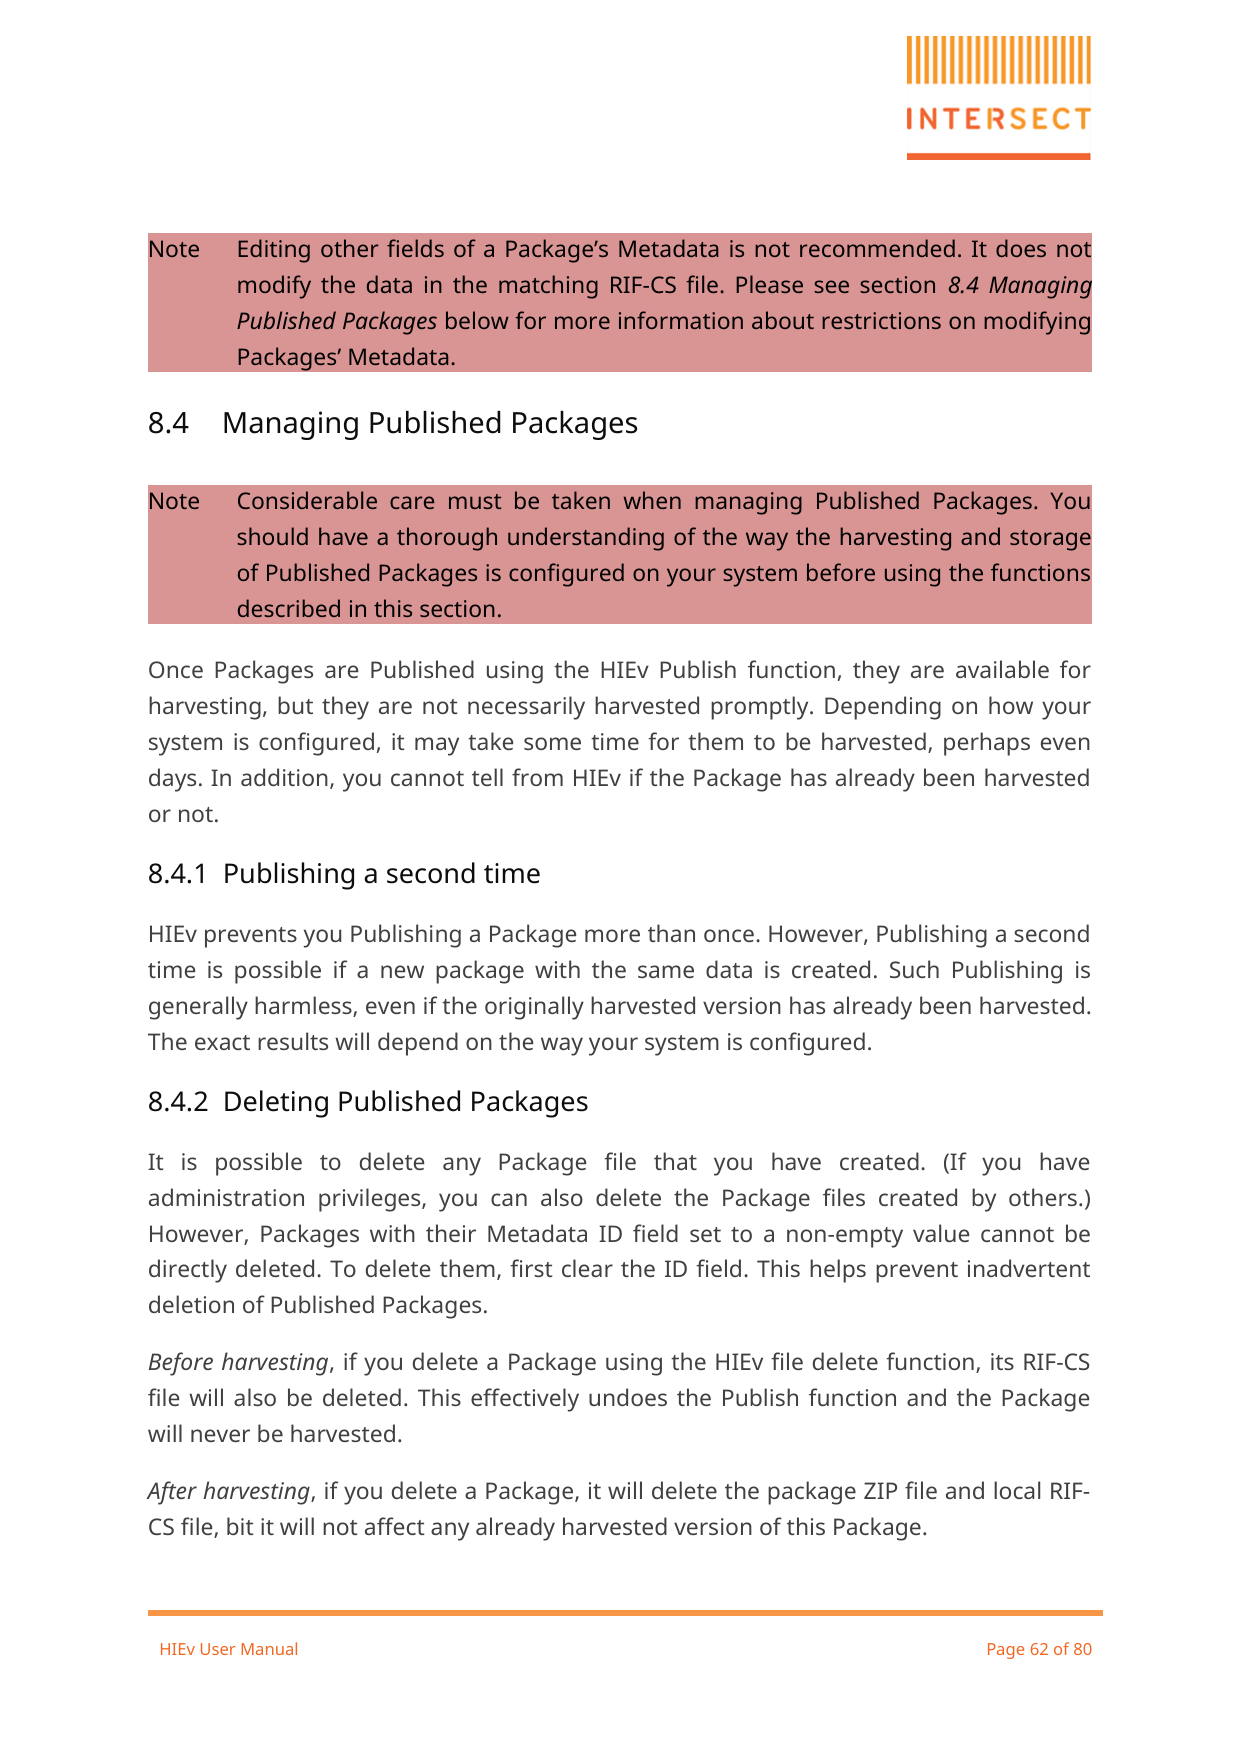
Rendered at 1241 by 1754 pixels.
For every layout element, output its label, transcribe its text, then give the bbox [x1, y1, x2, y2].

subtitle Managing Published Packages [148, 402, 1092, 442]
text Note Considerable care must be taken when managing Published Packages. You should have a thorough understanding of the way the harvesting and storage of Published Packages is configured on your system before using the functions described in this section. [148, 485, 1092, 624]
text Once Packages are Published using the HIEv Publish function, they are available for harvesting, but they are not necessarily harvested promptly. Depending on how your system is configured, it may take some time for them to be harvested, perhaps even days. In addition, you cannot tell from HIEv if the Package has already been harvested or not. [148, 654, 1092, 829]
subtitle Publishing a second time [148, 854, 1092, 891]
text Before harvesting, if you delete a Package using the HIEv file delete function, its RIF-CS file will also be deleted. This effectively undoes the Publish function and the Package will never be harvested. [148, 1346, 1092, 1449]
picture [905, 34, 1093, 162]
text HIEv prevents you Publishing a Package more than once. However, Publishing a second time is possible if a new package with the same data is created. Such Publishing is generally harmless, even if the originally harvested version has already been harvested. The exact results will depend on the way your system is configured. [148, 918, 1092, 1057]
subtitle Deleting Published Packages [148, 1082, 1092, 1119]
text It is possible to delete any Package file that you have created. (If you have administration privileges, you can also delete the Package files created by others.) However, Packages with their Metadata ID field set to a non-empty value cannot be directly deleted. To delete them, first clear the ID field. This helps prevent inadvertent deletion of Published Packages. [148, 1146, 1092, 1321]
text After harvesting, if you delete a Package, it will delete the package ZIP file and local RIF-CS file, bit it will not affect any already harvested version of this Package. [148, 1475, 1092, 1542]
